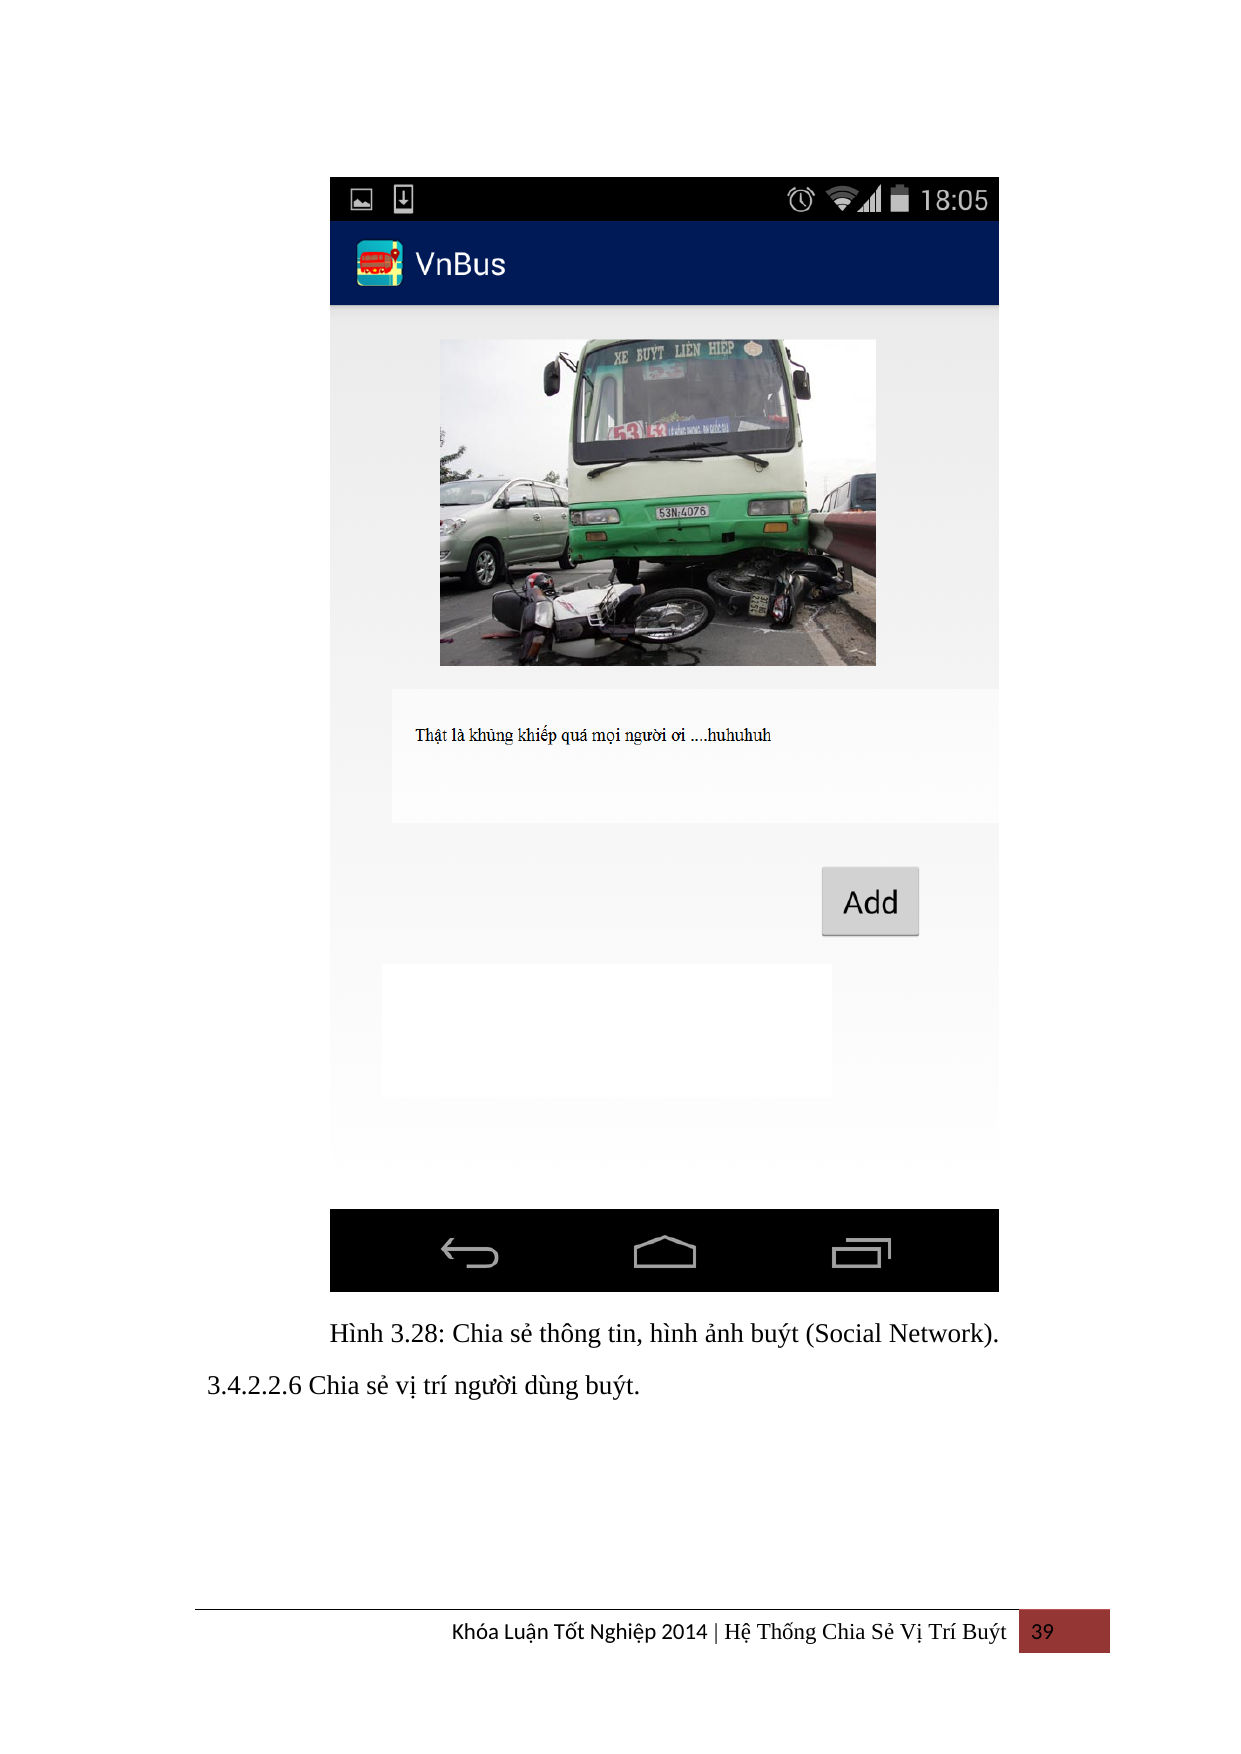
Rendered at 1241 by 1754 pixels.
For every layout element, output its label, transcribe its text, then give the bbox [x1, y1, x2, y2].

subtitle Chia sẻ vị trí người dùng buýt. [207, 1369, 1122, 1400]
picture [330, 177, 999, 1292]
